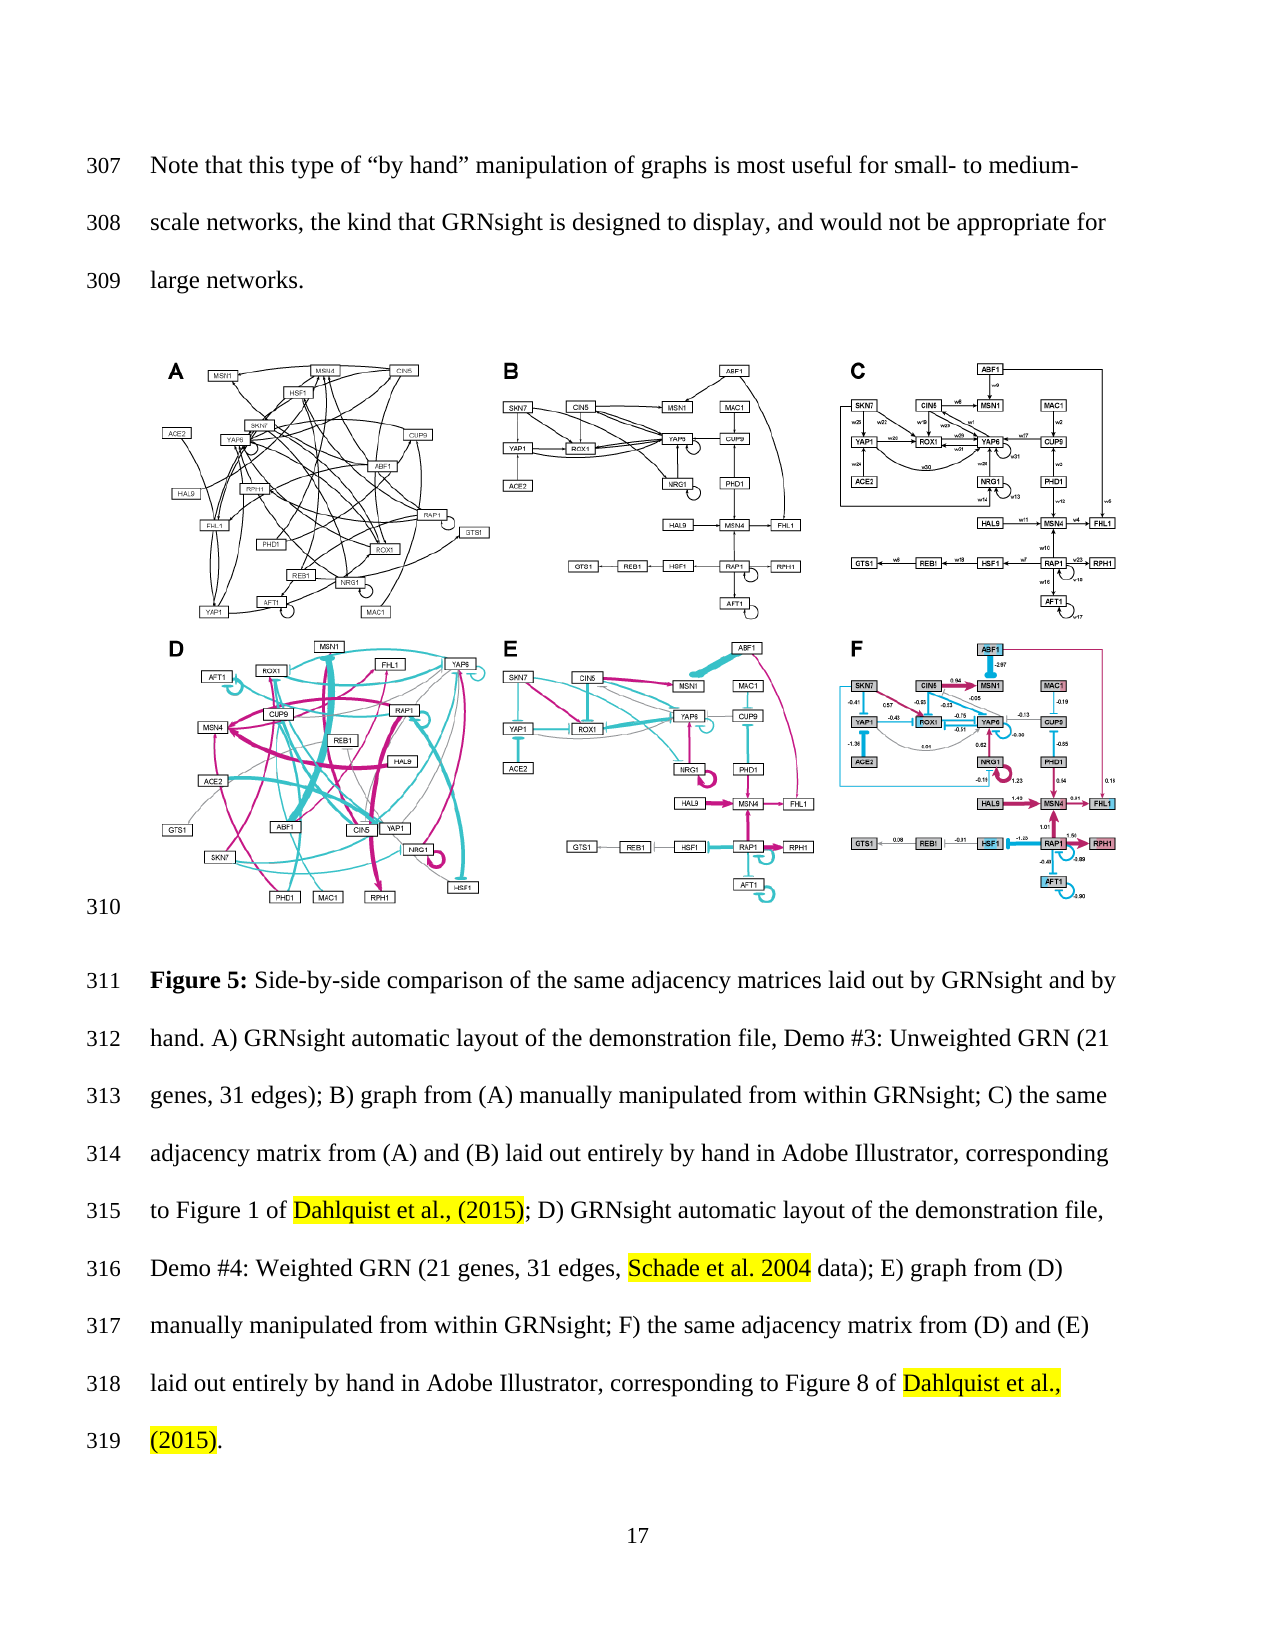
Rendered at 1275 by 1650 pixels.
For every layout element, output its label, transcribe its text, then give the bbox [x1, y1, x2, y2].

text Figure 5: Side-by-side comparison of the same adjacency matrices laid out by GRNsight and by hand. A) GRNsight automatic layout of the demonstration file, Demo #3: Unweighted GRN (21 genes, 31 edges); B) graph from (A) manually manipulated from within GRNsight; C) the same adjacency matrix from (A) and (B) laid out entirely by hand in Adobe Illustrator, corresponding to Figure 1 of Dahlquist et al., (2015); D) GRNsight automatic layout of the demonstration file, Demo #4: Weighted GRN (21 genes, 31 edges, Schade et al. 2004 data); E) graph from (D) manually manipulated from within GRNsight; F) the same adjacency matrix from (D) and (E) laid out entirely by hand in Adobe Illustrator, corresponding to Figure 8 of Dahlquist et al., (2015). [150, 966, 1125, 1454]
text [150, 150, 1125, 294]
picture [150, 347, 1125, 915]
